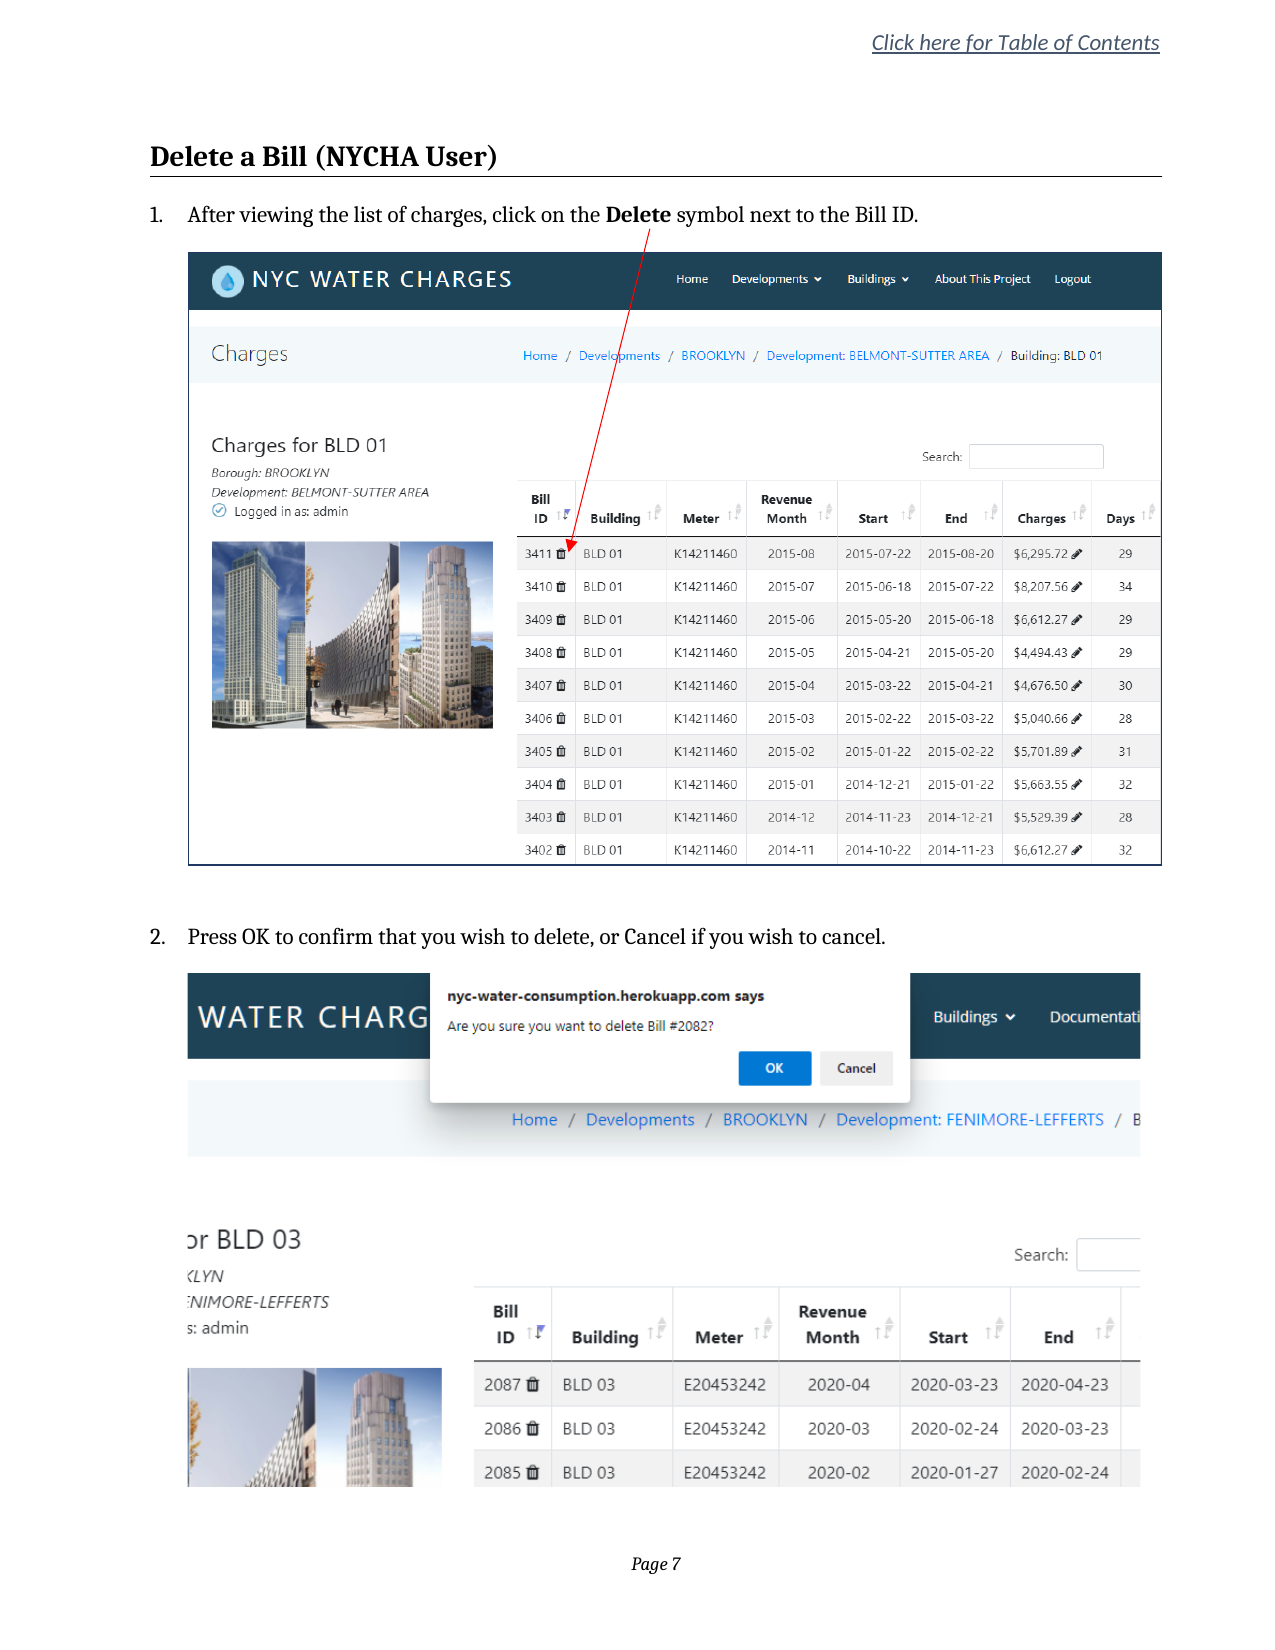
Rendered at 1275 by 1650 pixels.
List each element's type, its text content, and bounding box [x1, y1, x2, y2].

picture [189, 253, 1161, 864]
list Press OK to confirm that you wish to delete, or Cancel if you wish to cancel. [150, 924, 1162, 951]
subtitle Delete a Bill (NYCHA User) [150, 141, 1162, 176]
list After viewing the list of charges, click on the Delete symbol next to the Bill ID. [150, 202, 1162, 229]
picture [187, 973, 1141, 1487]
